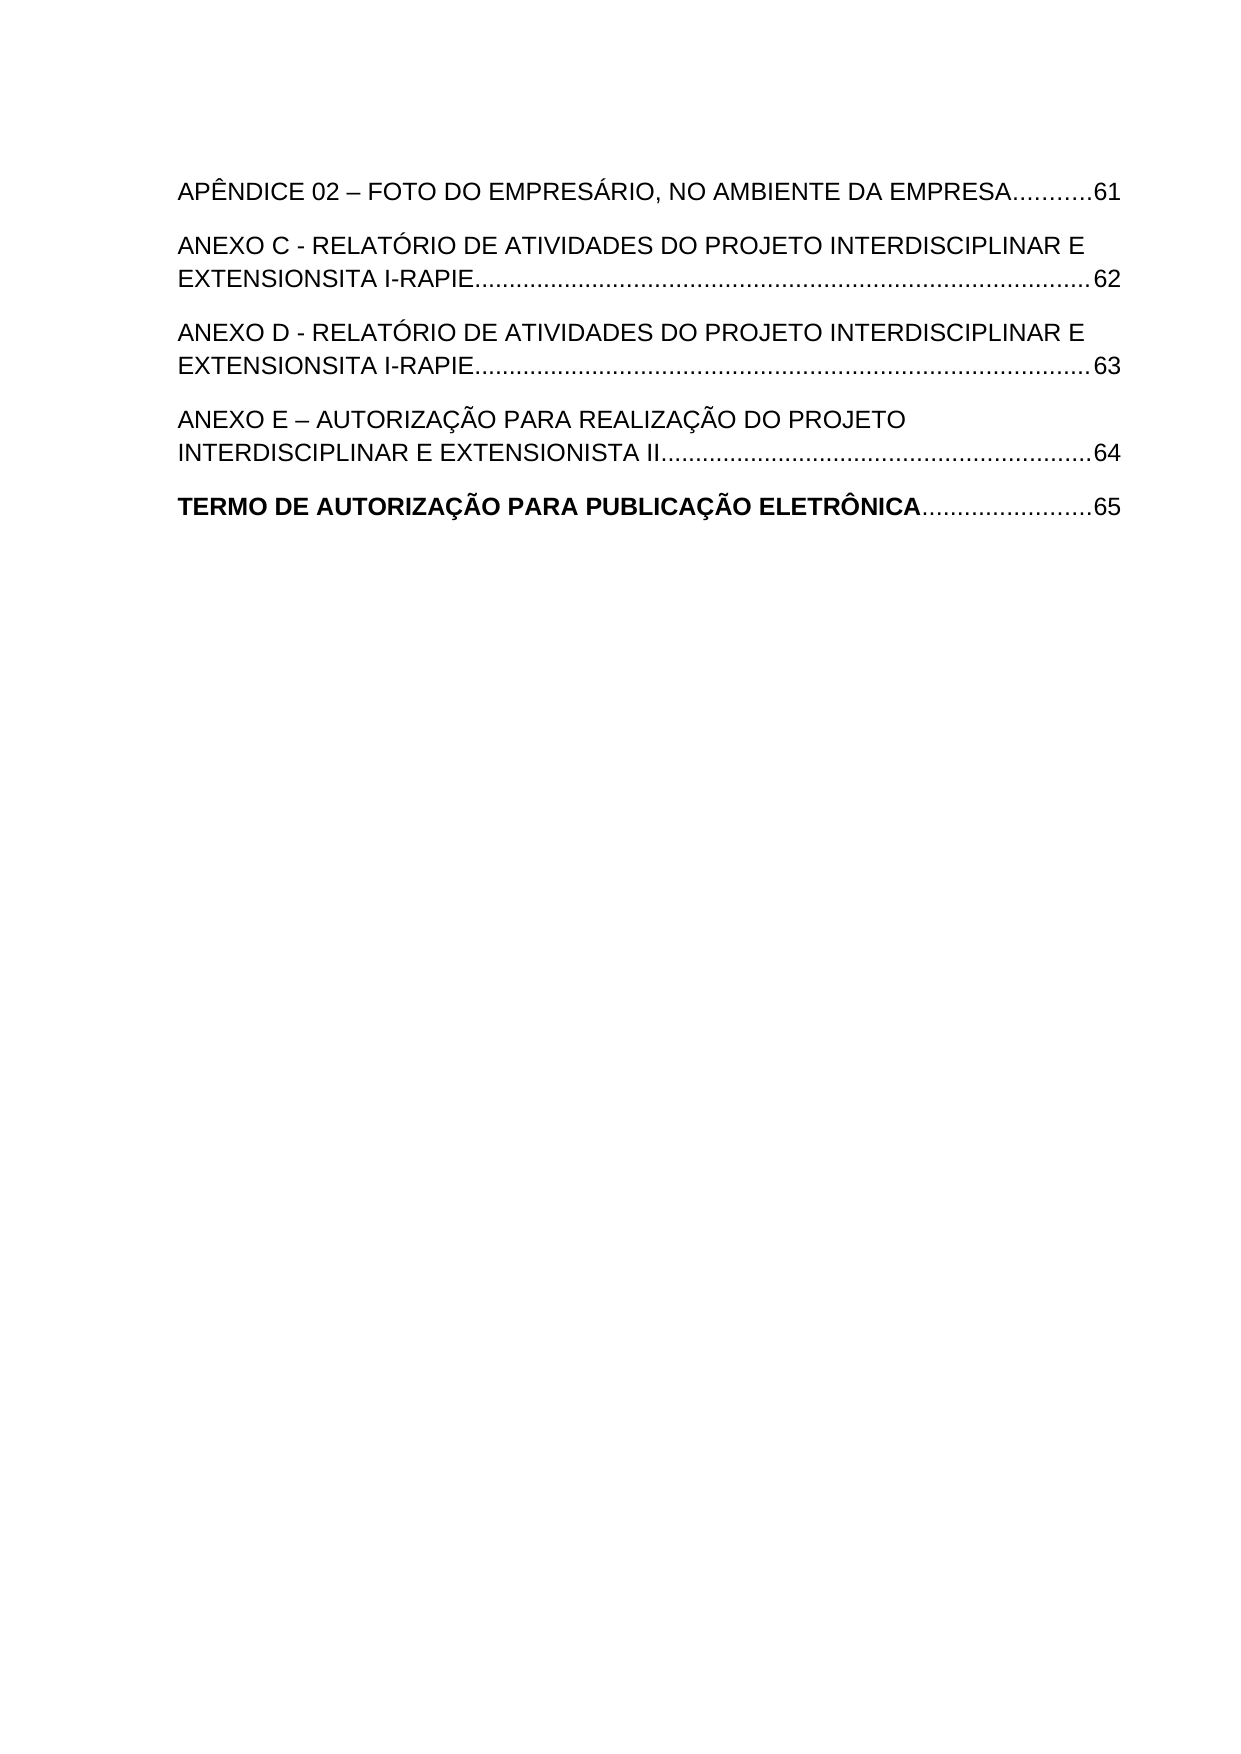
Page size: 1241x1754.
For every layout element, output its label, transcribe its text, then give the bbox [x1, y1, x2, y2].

text ANEXO C - RELATÓRIO DE ATIVIDADES DO PROJETO INTERDISCIPLINAR E EXTENSIONSITA I-RAPIE 62 [177, 231, 1122, 293]
text ANEXO E – AUTORIZAÇÃO PARA REALIZAÇÃO DO PROJETO INTERDISCIPLINAR E EXTENSIONISTA II 64 [177, 405, 1122, 467]
text APÊNDICE 02 – FOTO DO EMPRESÁRIO, NO AMBIENTE DA EMPRESA 61 [177, 177, 1122, 206]
text ANEXO D - RELATÓRIO DE ATIVIDADES DO PROJETO INTERDISCIPLINAR E EXTENSIONSITA I-RAPIE 63 [177, 318, 1122, 380]
text TERMO DE AUTORIZAÇÃO PARA PUBLICAÇÃO ELETRÔNICA 65 [177, 492, 1122, 520]
